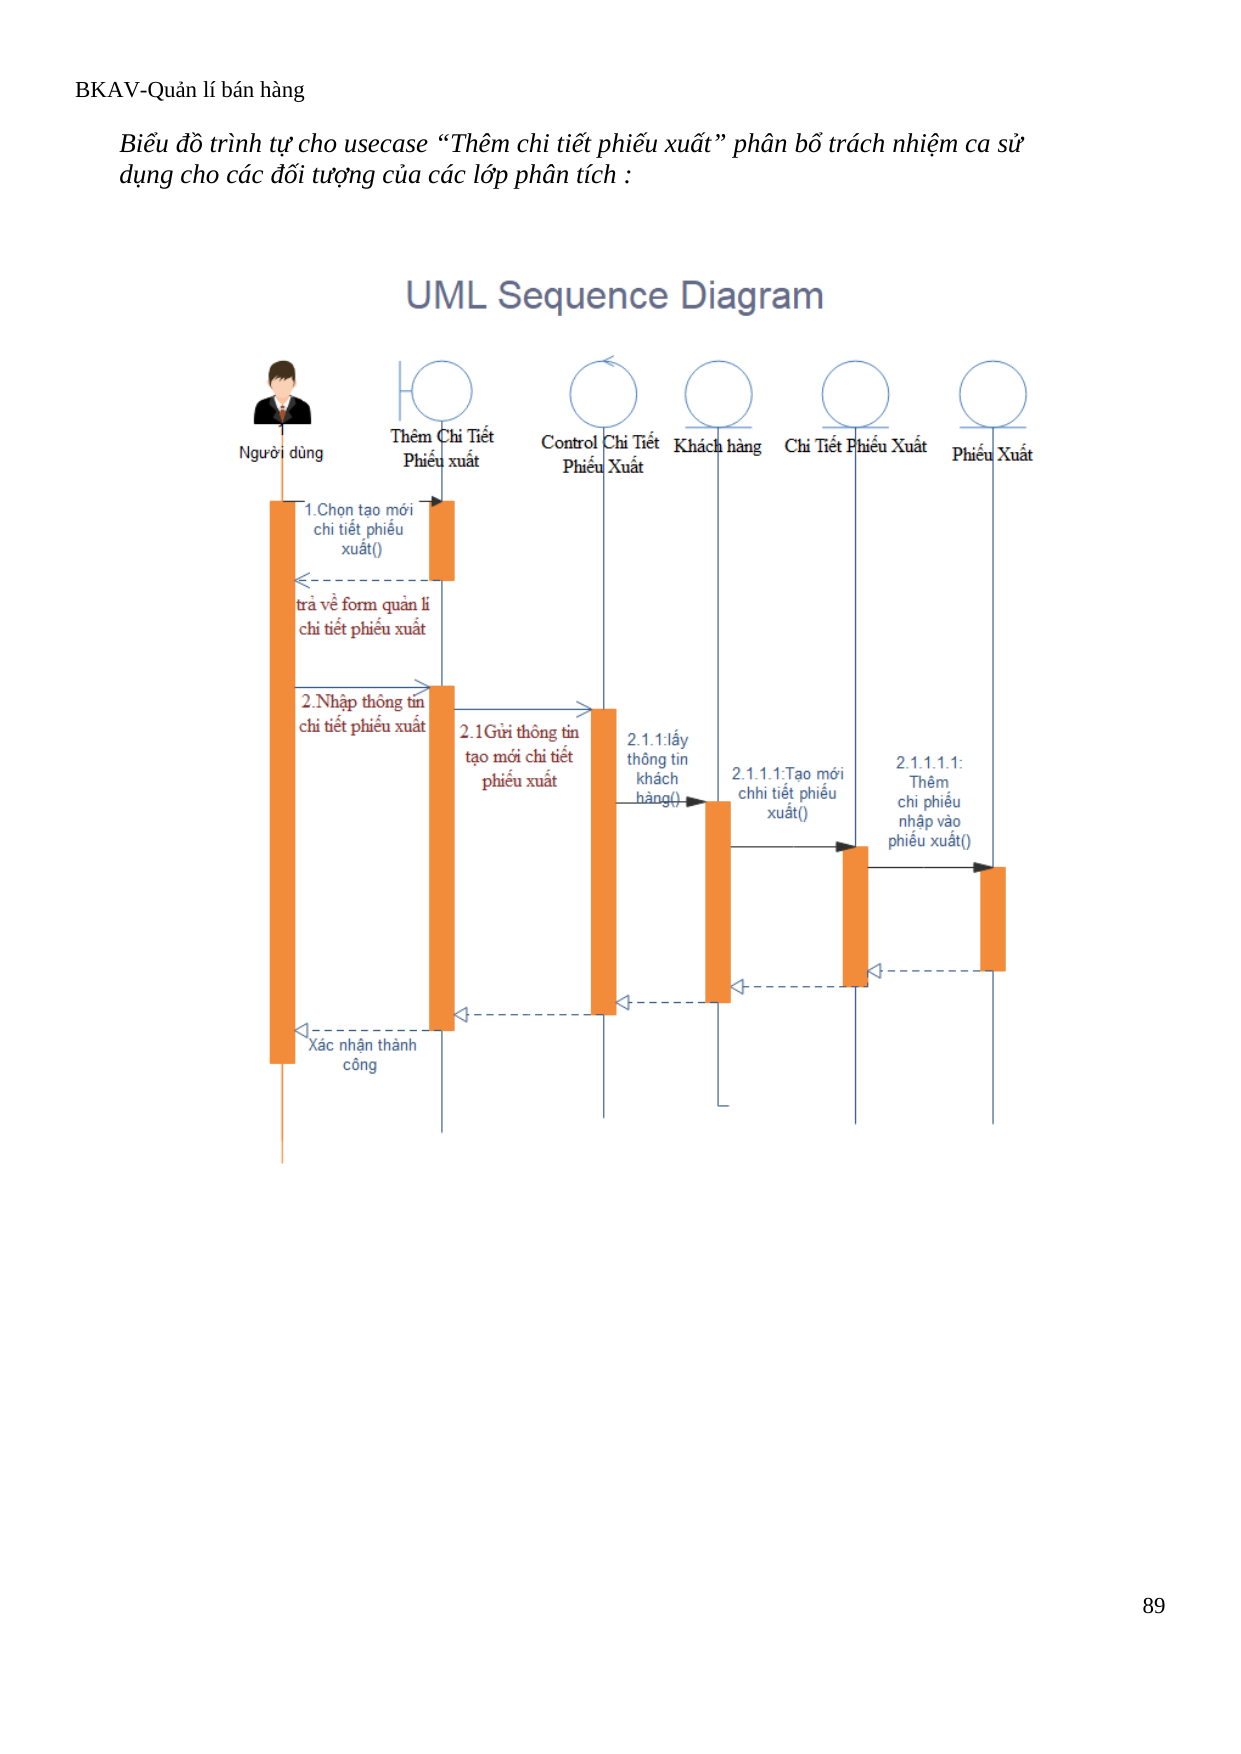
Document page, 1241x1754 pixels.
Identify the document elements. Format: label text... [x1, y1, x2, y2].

picture [119, 198, 1085, 1564]
text Biểu đồ trình tự cho usecase “Thêm chi tiết phiếu xuất” phân bổ trách nhiệm ca sử dụng cho các đối tượng của các lớp phân tích : [119, 127, 1071, 189]
